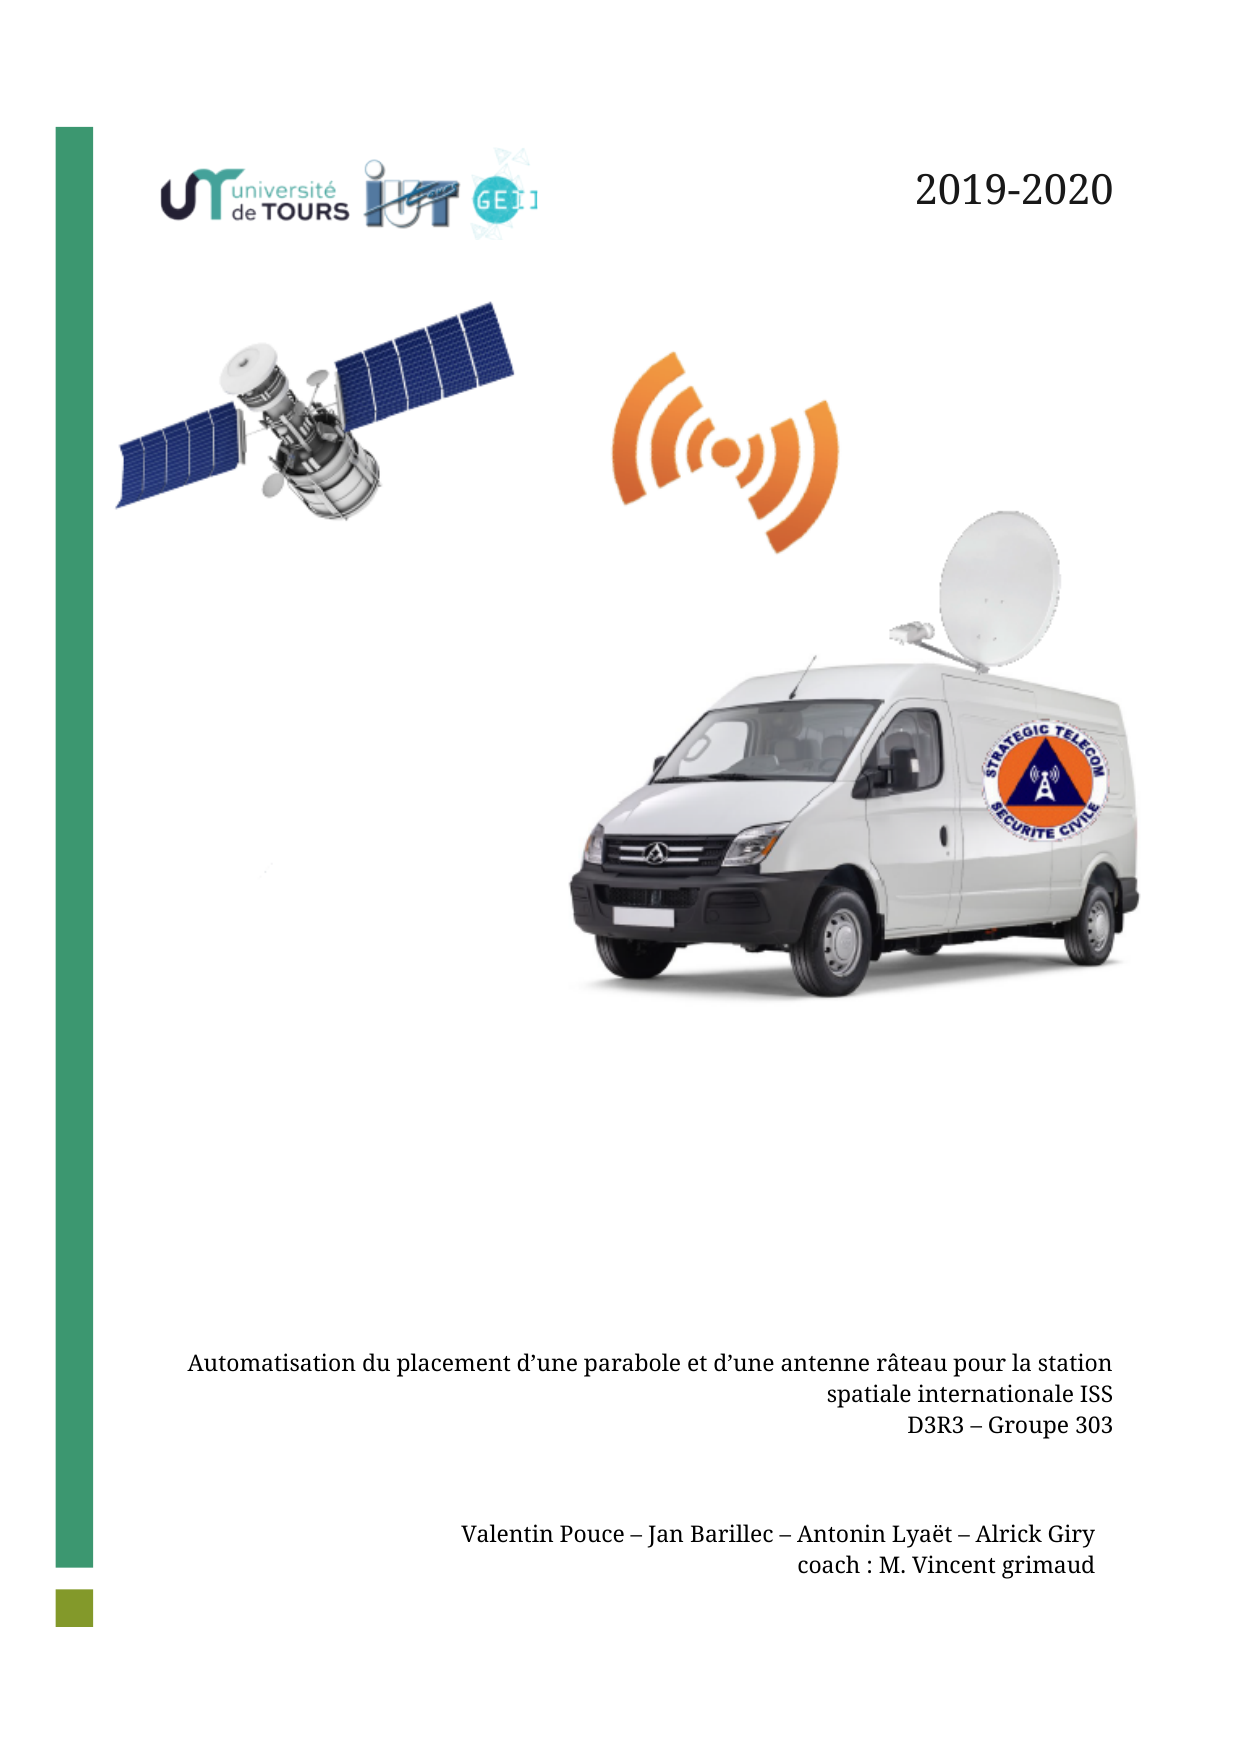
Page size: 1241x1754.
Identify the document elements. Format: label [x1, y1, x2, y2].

picture [160, 147, 538, 240]
picture [94, 247, 1241, 1298]
